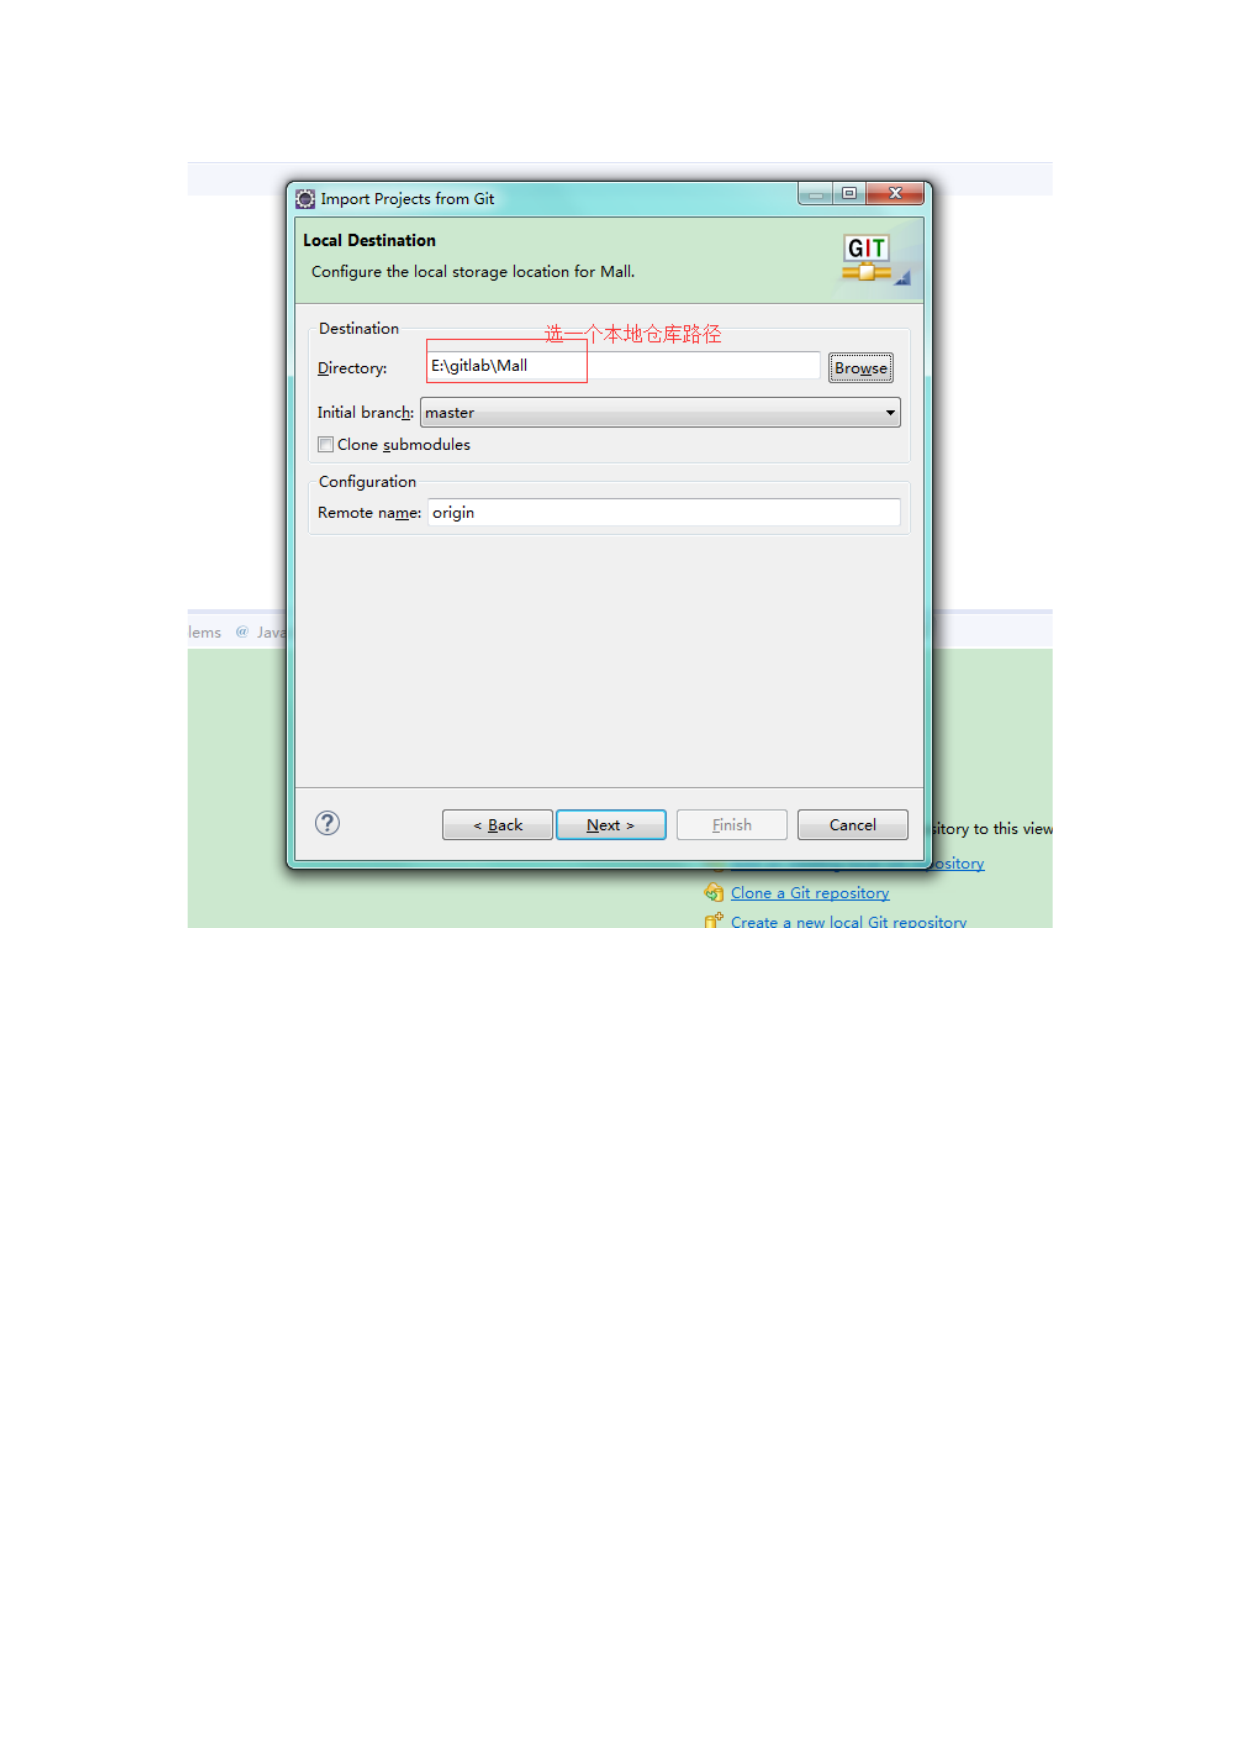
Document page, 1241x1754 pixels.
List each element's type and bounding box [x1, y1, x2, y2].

picture [187, 162, 1053, 928]
